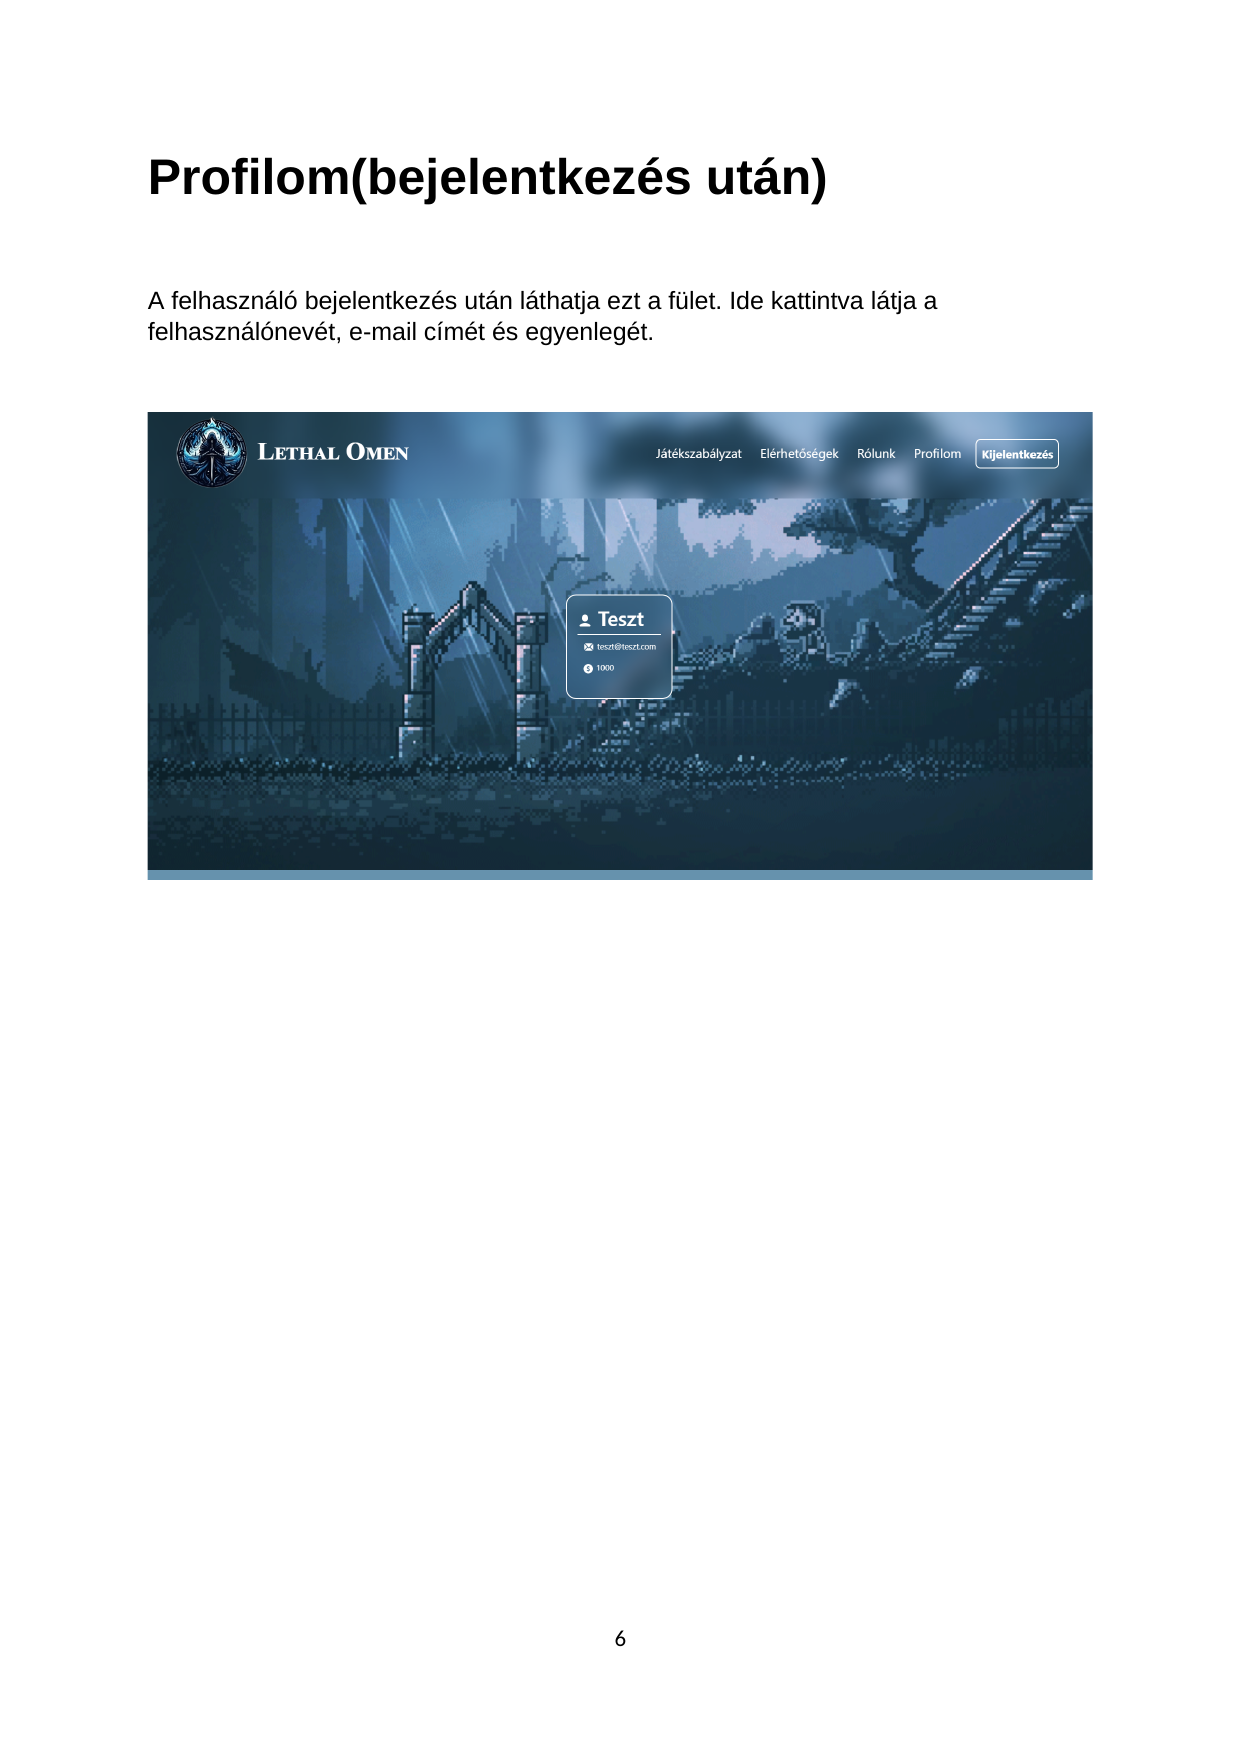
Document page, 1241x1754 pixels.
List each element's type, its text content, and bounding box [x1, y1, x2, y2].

picture [147, 412, 1093, 880]
text A felhasználó bejelentkezés után láthatja ezt a fület. Ide kattintva látja a felhasználónevét, e-mail címét és egyenlegét. [148, 226, 1093, 346]
text Profilom(bejelentkezés után) [148, 148, 1093, 205]
